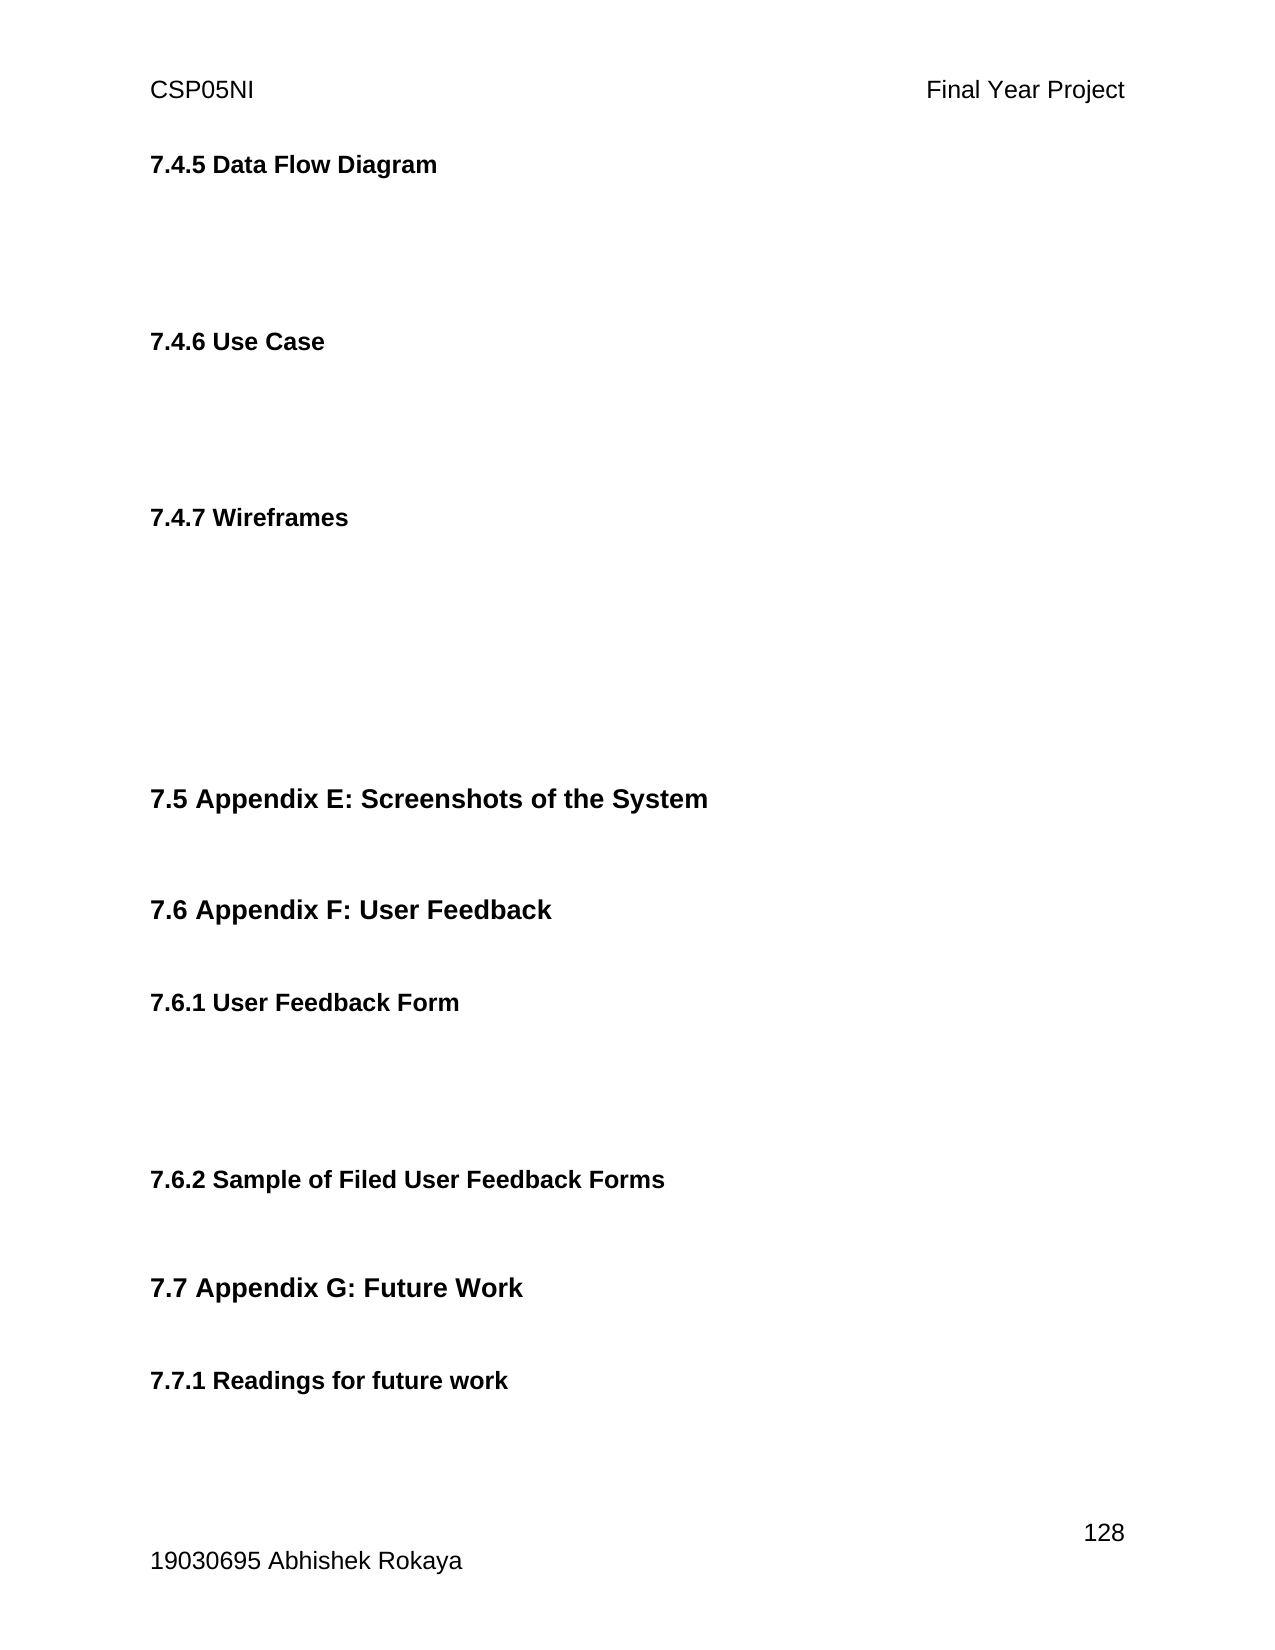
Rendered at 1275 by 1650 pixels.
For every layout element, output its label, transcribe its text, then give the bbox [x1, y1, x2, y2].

subtitle 7.4.5 Data Flow Diagram [150, 150, 1125, 179]
subtitle 7.7.1 Readings for future work [150, 1366, 1125, 1394]
subtitle 7.4.6 Use Case [150, 327, 1125, 355]
subtitle 7.7 Appendix G: Future Work [150, 1272, 1125, 1303]
subtitle 7.6 Appendix F: User Feedback [150, 894, 1125, 925]
subtitle 7.4.7 Wireframes [150, 503, 1125, 532]
subtitle 7.6.2 Sample of Filed User Feedback Forms [150, 1164, 1125, 1193]
subtitle 7.6.1 User Feedback Form [150, 988, 1125, 1017]
subtitle 7.5 Appendix E: Screenshots of the System [150, 783, 1125, 814]
